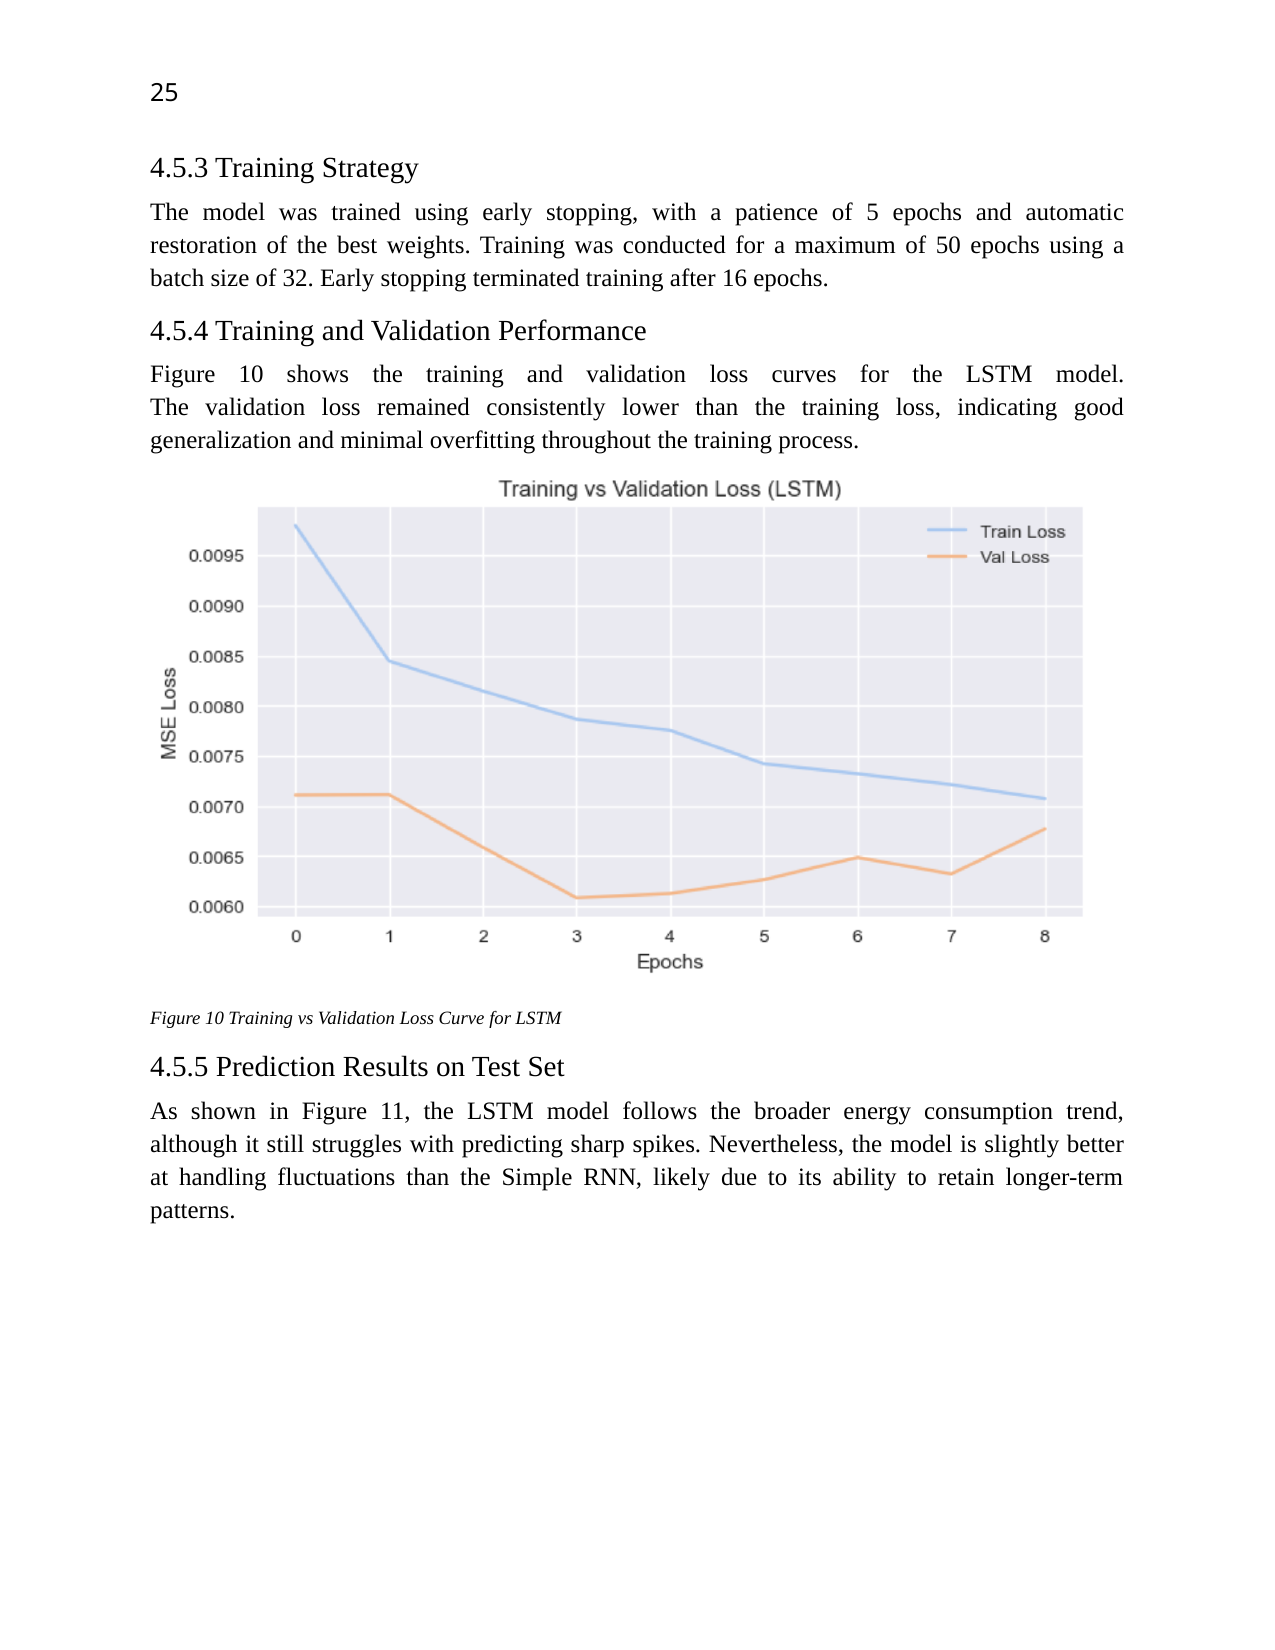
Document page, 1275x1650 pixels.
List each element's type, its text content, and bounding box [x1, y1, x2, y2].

subtitle 4.5.3 Training Strategy [150, 150, 1125, 183]
subtitle 4.5.5 Prediction Results on Test Set [150, 1049, 1125, 1083]
picture [150, 475, 1125, 985]
text Figure 10 Training vs Validation Loss Curve for LSTM [150, 1007, 1125, 1028]
text As shown in Figure 11, the LSTM model follows the broader energy consumption trend, although it still struggles with predicting sharp spikes. Nevertheless, the model is slightly better at handling fluctuations than the Simple RNN, likely due to its ability to retain longer-term patterns. [150, 1096, 1125, 1224]
text Figure 10 shows the training and validation loss curves for the LSTM model. The validation loss remained consistently lower than the training loss, indicating good generalization and minimal overfitting throughout the training process. [150, 359, 1125, 454]
subtitle 4.5.4 Training and Validation Performance [150, 313, 1125, 346]
text The model was trained using early stopping, with a patience of 5 epochs and automatic restoration of the best weights. Training was conducted for a maximum of 50 epochs using a batch size of 32. Early stopping terminated training after 16 epochs. [150, 197, 1125, 292]
